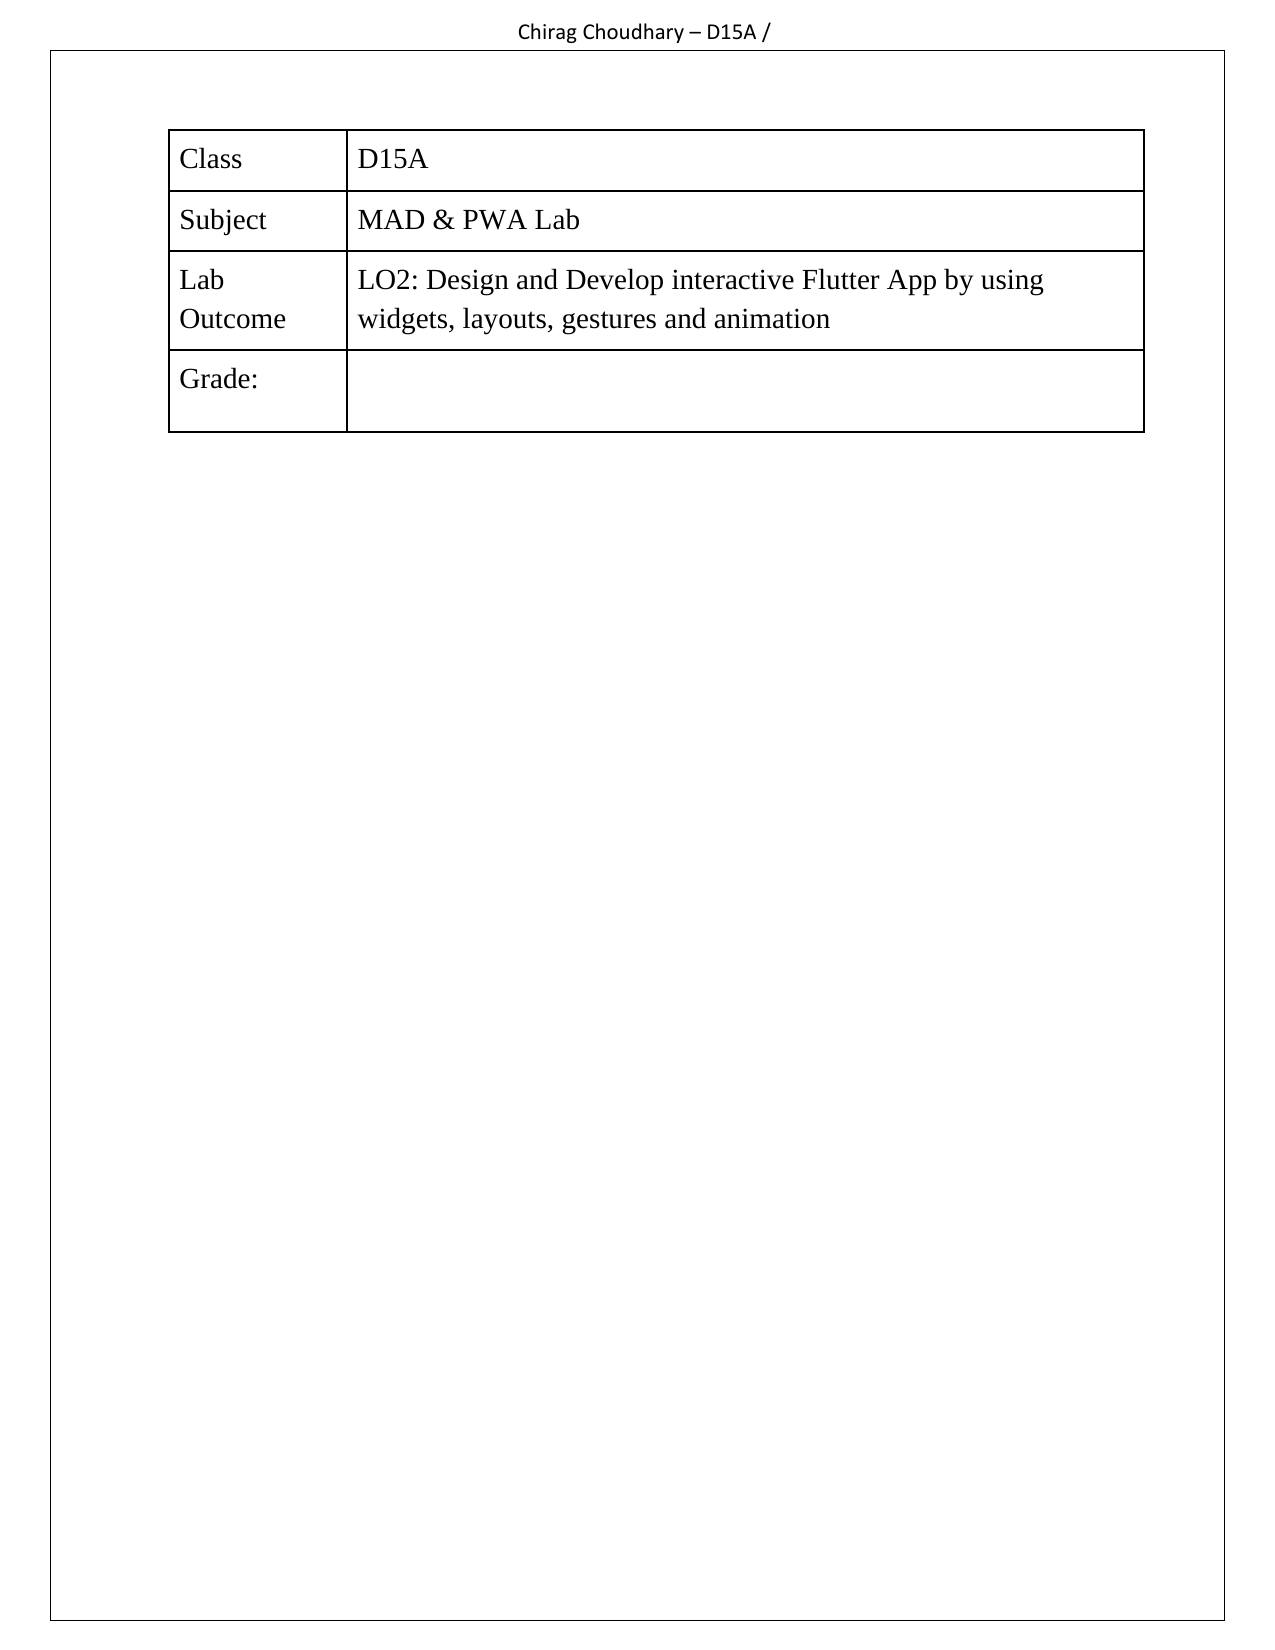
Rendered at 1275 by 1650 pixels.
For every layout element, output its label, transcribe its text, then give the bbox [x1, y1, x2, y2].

table_cell [348, 351, 1143, 431]
table_cell Lab Outcome [170, 252, 346, 349]
table_cell LO2: Design and Develop interactive Flutter App by using widgets, layouts, gestures and animation [348, 252, 1143, 349]
table_cell D15A [348, 131, 1143, 189]
table_cell Grade: [170, 351, 346, 431]
table_cell Subject [170, 192, 346, 250]
table_cell Class [170, 131, 346, 189]
table_cell MAD & PWA Lab [348, 192, 1143, 250]
